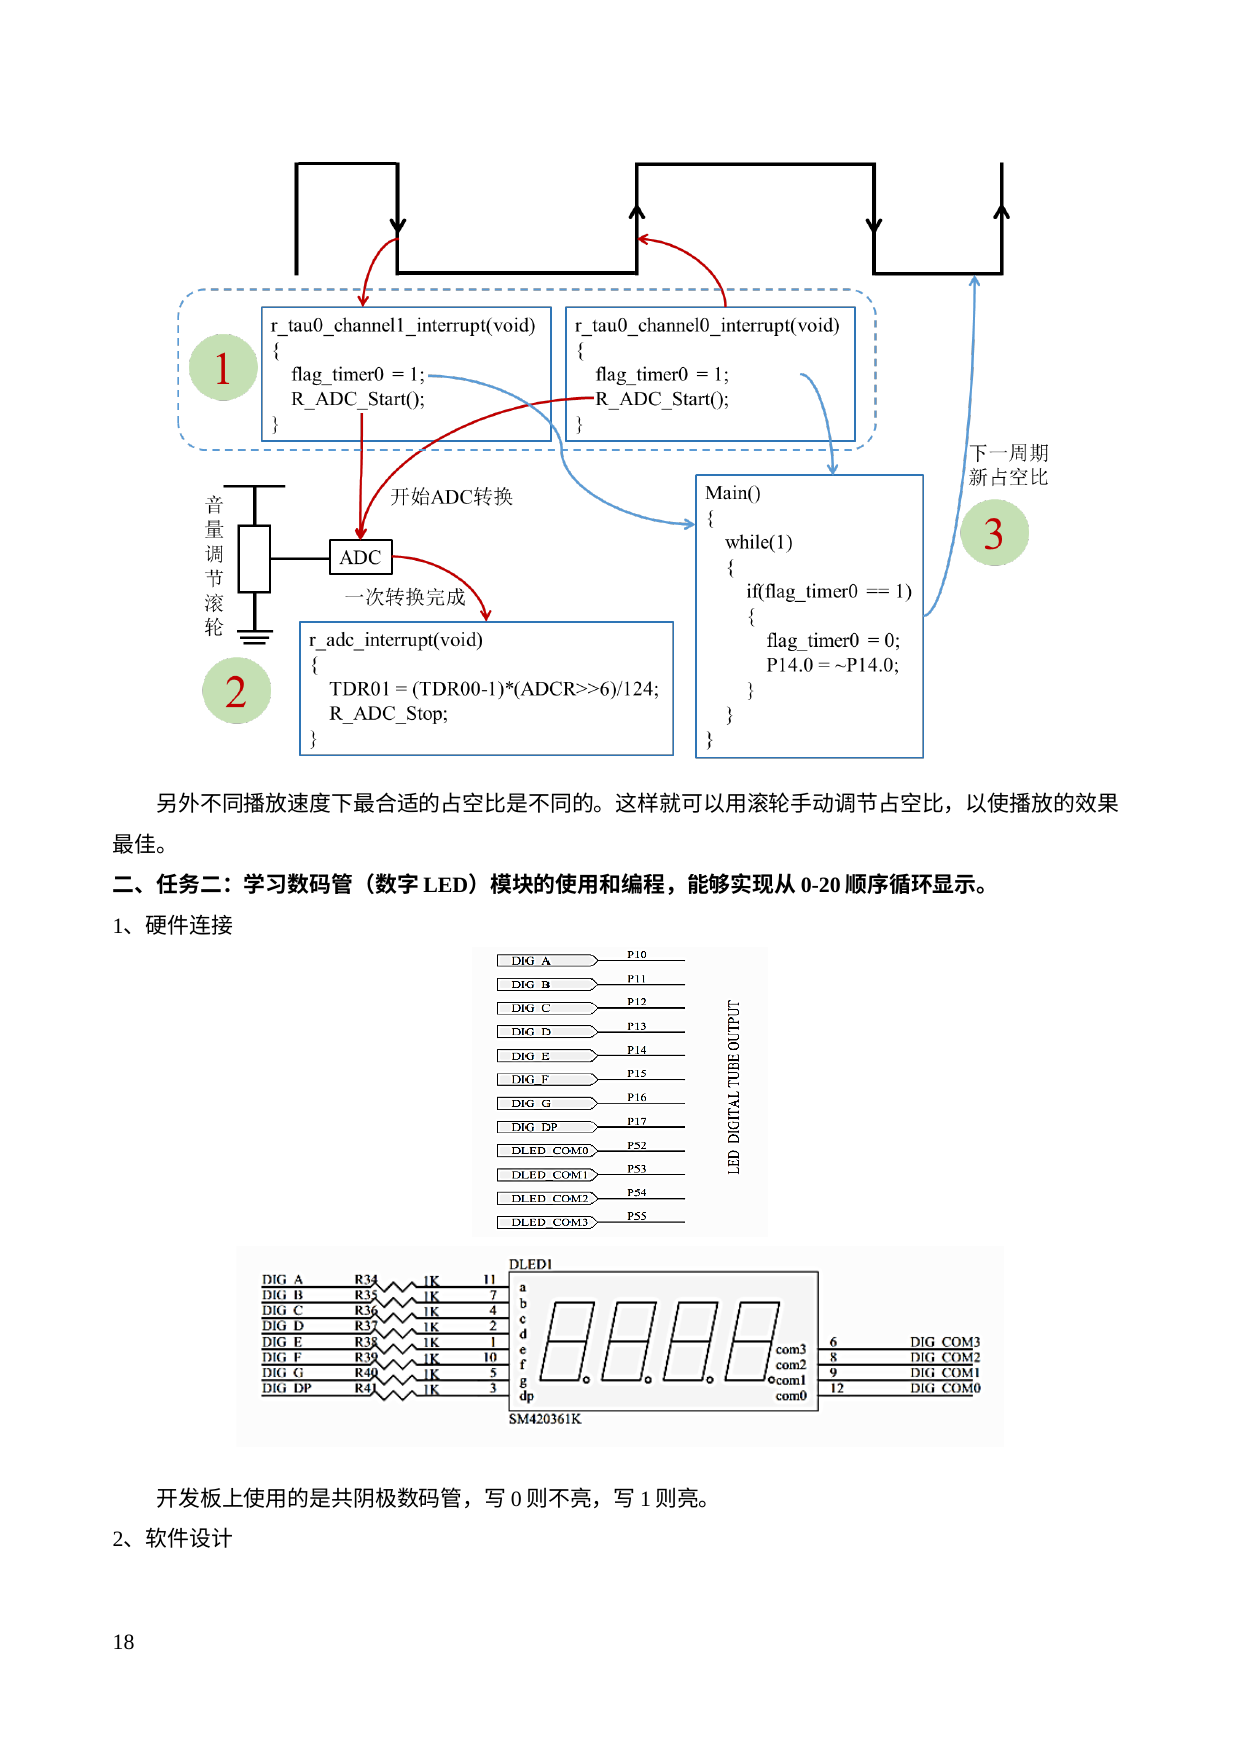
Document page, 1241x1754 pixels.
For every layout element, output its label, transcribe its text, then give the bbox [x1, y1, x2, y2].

text 2、软件设计 [112, 1521, 1128, 1553]
picture [236, 1246, 1004, 1447]
picture [177, 162, 1063, 762]
text 二、任务二：学习数码管（数字LED）模块的使用和编程，能够实现从0-20顺序循环显示。 [112, 867, 1128, 899]
text 开发板上使用的是共阴极数码管，写0则不亮，写1则亮。 [112, 1480, 1128, 1513]
text 1、硬件连接 [112, 907, 1128, 940]
text 另外不同播放速度下最合适的占空比是不同的。这样就可以用滚轮手动调节占空比，以使播放的效果最佳。 [112, 786, 1128, 859]
picture [472, 947, 769, 1237]
